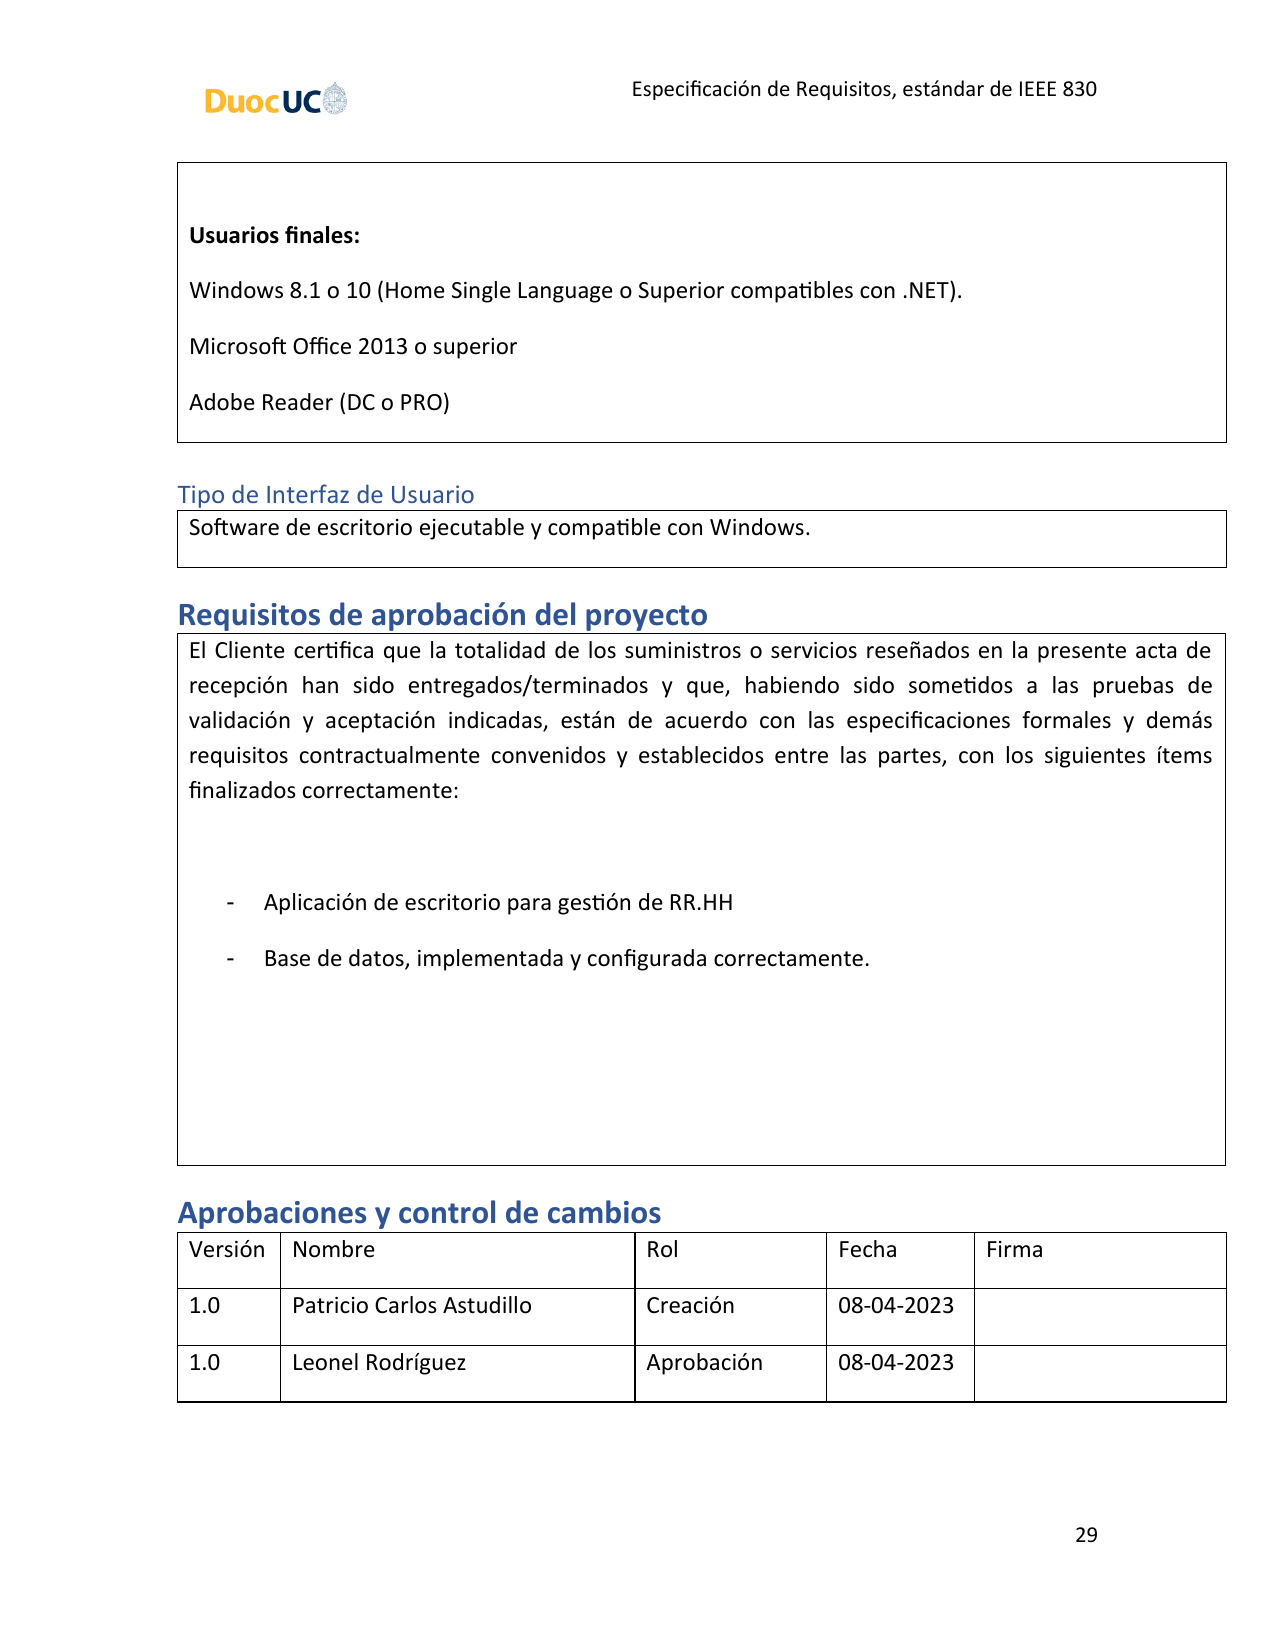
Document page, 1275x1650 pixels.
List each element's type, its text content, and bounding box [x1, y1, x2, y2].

table_cell 1.0 [178, 1289, 280, 1345]
table_header Nombre [281, 1233, 634, 1288]
text Aprobaciones y control de cambios [177, 1191, 1098, 1232]
table_cell [975, 1289, 1226, 1345]
table_header Versión [178, 1233, 280, 1288]
table_cell 08-04-2023 [827, 1346, 974, 1401]
table_header Rol [636, 1233, 826, 1288]
table_cell Aprobación [636, 1346, 826, 1401]
table_cell [975, 1346, 1226, 1401]
table_header Firma [975, 1233, 1226, 1288]
table_cell 08-04-2023 [827, 1289, 974, 1345]
table_cell 1.0 [178, 1346, 280, 1401]
picture [198, 78, 352, 117]
table_header Software de escritorio ejecutable y compatible con Windows. [178, 511, 1226, 567]
table_header El Cliente certifica que la totalidad de los suministros o servicios reseñados en la presente acta de recepción han sido entregados/terminados y que, habiendo sido sometidos a las pruebas de validación y aceptación indicadas, están de acuerdo con las especificaciones formales y demás requisitos contractualmente convenidos y establecidos entre las partes, con los siguientes ítems finalizados correctamente: Aplicación de escritorio para gestión de RR.HH Base de datos, implementada y configurada correctamente. [178, 634, 1225, 1165]
table_cell Patricio Carlos Astudillo [281, 1289, 634, 1345]
text Requisitos de aprobación del proyecto [177, 593, 1098, 633]
table_cell Creación [636, 1289, 826, 1345]
table_cell Leonel Rodríguez [281, 1346, 634, 1401]
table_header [178, 163, 1226, 442]
text Tipo de Interfaz de Usuario [177, 477, 1098, 510]
table_header Fecha [827, 1233, 974, 1288]
